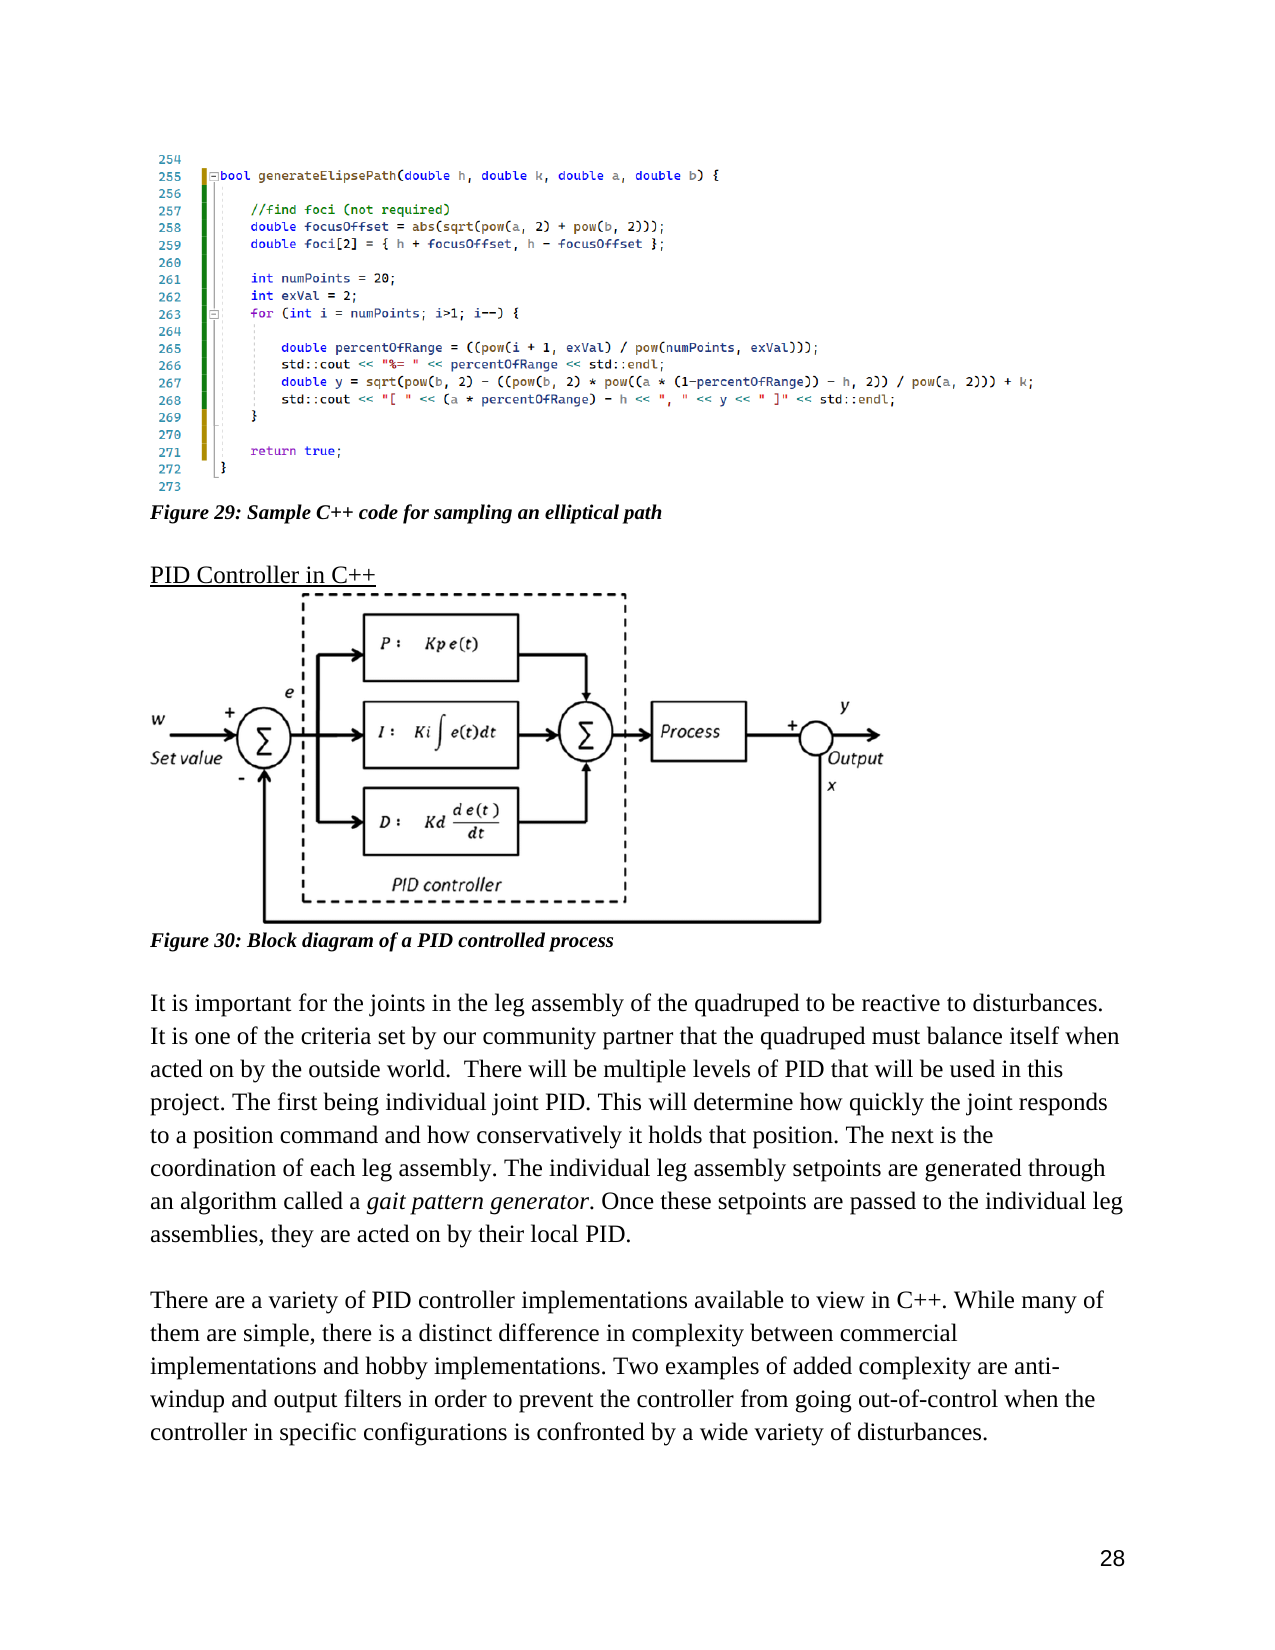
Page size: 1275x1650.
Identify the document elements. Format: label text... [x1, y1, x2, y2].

picture [150, 150, 1125, 496]
text PID Controller in C++ [150, 560, 1125, 589]
subtitle Figure 29: Sample C++ code for sampling an elliptical path [150, 500, 1125, 524]
subtitle Figure 30: Block diagram of a PID controlled process [150, 927, 1125, 952]
text There are a variety of PID controller implementations available to view in C++. While many of them are simple, there is a distinct difference in complexity between commercial implementations and hobby implementations. Two examples of added complexity are anti-windup and output filters in order to prevent the controller from going out-of-control when the controller in specific configurations is confronted by a wide variety of disturbances. [150, 1285, 1125, 1446]
text It is important for the joints in the leg assembly of the quadruped to be reactive to disturbances. It is one of the criteria set by our community partner that the quadruped must balance itself when acted on by the outside world. There will be multiple levels of PID that will be used in this project. The first being individual joint PID. This will determine how quickly the joint responds to a position command and how conservatively it holds that position. The next is the coordination of each leg assembly. The individual leg assembly setpoints are generated through an algorithm called a gait pattern generator. Once these setpoints are passed to the individual leg assemblies, they are acted on by their local PID. [150, 988, 1125, 1248]
picture [150, 593, 884, 924]
